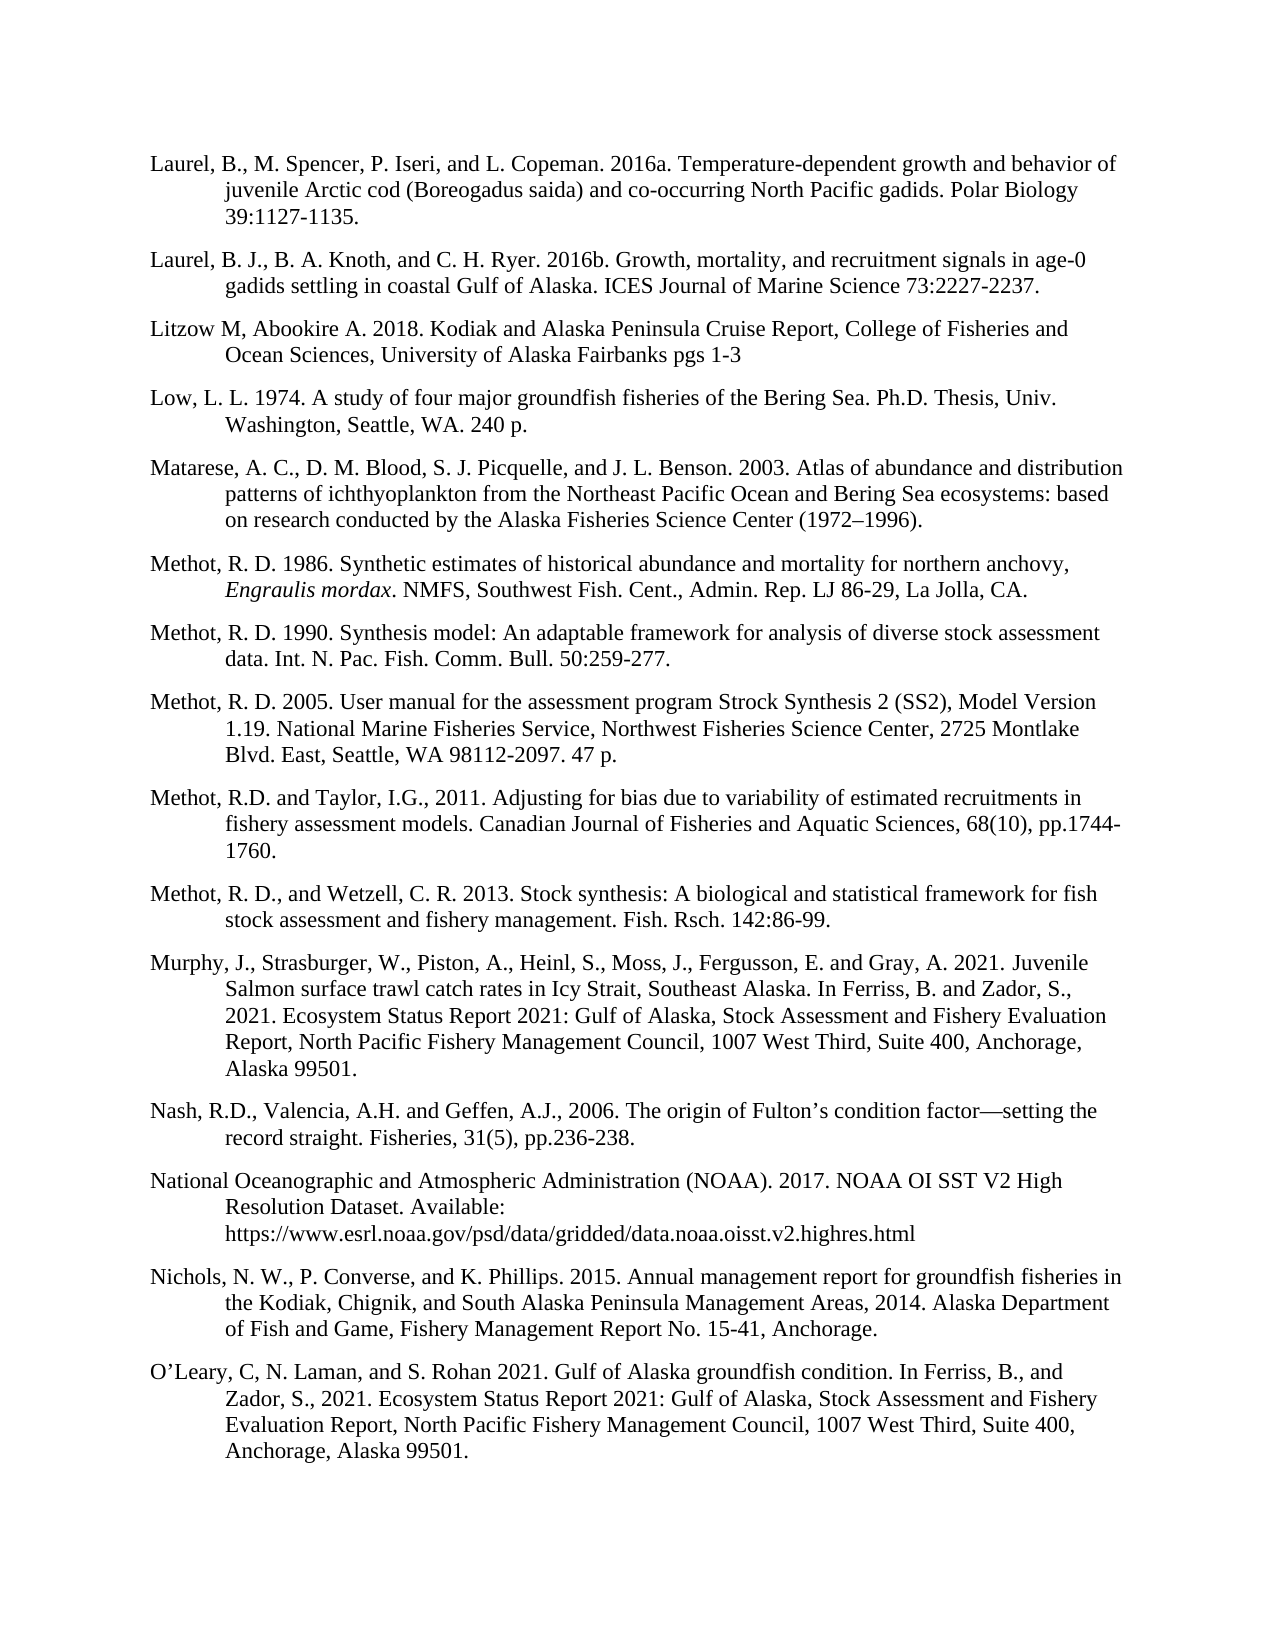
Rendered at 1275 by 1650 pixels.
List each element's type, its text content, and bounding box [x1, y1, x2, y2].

text Nichols, N. W., P. Converse, and K. Phillips. 2015. Annual management report for groundfish fisheries in the Kodiak, Chignik, and South Alaska Peninsula Management Areas, 2014. Alaska Department of Fish and Game, Fishery Management Report No. 15-41, Anchorage. [150, 1263, 1125, 1342]
text Low, L. L. 1974. A study of four major groundfish fisheries of the Bering Sea. Ph.D. Thesis, Univ. Washington, Seattle, WA. 240 p. [150, 384, 1125, 437]
text Methot, R. D. 2005. User manual for the assessment program Strock Synthesis 2 (SS2), Model Version 1.19. National Marine Fisheries Service, Northwest Fisheries Science Center, 2725 Montlake Blvd. East, Seattle, WA 98112-2097. 47 p. [150, 688, 1125, 767]
text Methot, R. D. 1990. Synthesis model: An adaptable framework for analysis of diverse stock assessment data. Int. N. Pac. Fish. Comm. Bull. 50:259-277. [150, 619, 1125, 672]
text Laurel, B. J., B. A. Knoth, and C. H. Ryer. 2016b. Growth, mortality, and recruitment signals in age-0 gadids settling in coastal Gulf of Alaska. ICES Journal of Marine Science 73:2227-2237. [150, 246, 1125, 298]
text Laurel, B., M. Spencer, P. Iseri, and L. Copeman. 2016a. Temperature-dependent growth and behavior of juvenile Arctic cod (Boreogadus saida) and co-occurring North Pacific gadids. Polar Biology 39:1127-1135. [150, 150, 1125, 229]
text Matarese, A. C., D. M. Blood, S. J. Picquelle, and J. L. Benson. 2003. Atlas of abundance and distribution patterns of ichthyoplankton from the Northeast Pacific Ocean and Bering Sea ecosystems: based on research conducted by the Alaska Fisheries Science Center (1972–1996). [150, 454, 1125, 533]
text Methot, R. D., and Wetzell, C. R. 2013. Stock synthesis: A biological and statistical framework for fish stock assessment and fishery management. Fish. Rsch. 142:86-99. [150, 880, 1125, 932]
text Litzow M, Abookire A. 2018. Kodiak and Alaska Peninsula Cruise Report, College of Fisheries and Ocean Sciences, University of Alaska Fairbanks pgs 1-3 [150, 315, 1125, 368]
text Methot, R. D. 1986. Synthetic estimates of historical abundance and mortality for northern anchovy, Engraulis mordax. NMFS, Southwest Fish. Cent., Admin. Rep. LJ 86-29, La Jolla, CA. [150, 549, 1125, 602]
text Nash, R.D., Valencia, A.H. and Geffen, A.J., 2006. The origin of Fulton’s condition factor—setting the record straight. Fisheries, 31(5), pp.236-238. [150, 1098, 1125, 1150]
text National Oceanographic and Atmospheric Administration (NOAA). 2017. NOAA OI SST V2 High Resolution Dataset. Available: https://www.esrl.noaa.gov/psd/data/gridded/data.noaa.oisst.v2.highres.html [150, 1167, 1125, 1246]
text Murphy, J., Strasburger, W., Piston, A., Heinl, S., Moss, J., Fergusson, E. and Gray, A. 2021. Juvenile Salmon surface trawl catch rates in Icy Strait, Southeast Alaska. In Ferriss, B. and Zador, S., 2021. Ecosystem Status Report 2021: Gulf of Alaska, Stock Assessment and Fishery Evaluation Report, North Pacific Fishery Management Council, 1007 West Third, Suite 400, Anchorage, Alaska 99501. [150, 949, 1125, 1081]
text Methot, R.D. and Taylor, I.G., 2011. Adjusting for bias due to variability of estimated recruitments in fishery assessment models. Canadian Journal of Fisheries and Aquatic Sciences, 68(10), pp.1744-1760. [150, 784, 1125, 863]
text O’Leary, C, N. Laman, and S. Rohan 2021. Gulf of Alaska groundfish condition. In Ferriss, B., and Zador, S., 2021. Ecosystem Status Report 2021: Gulf of Alaska, Stock Assessment and Fishery Evaluation Report, North Pacific Fishery Management Council, 1007 West Third, Suite 400, Anchorage, Alaska 99501. [150, 1358, 1125, 1464]
